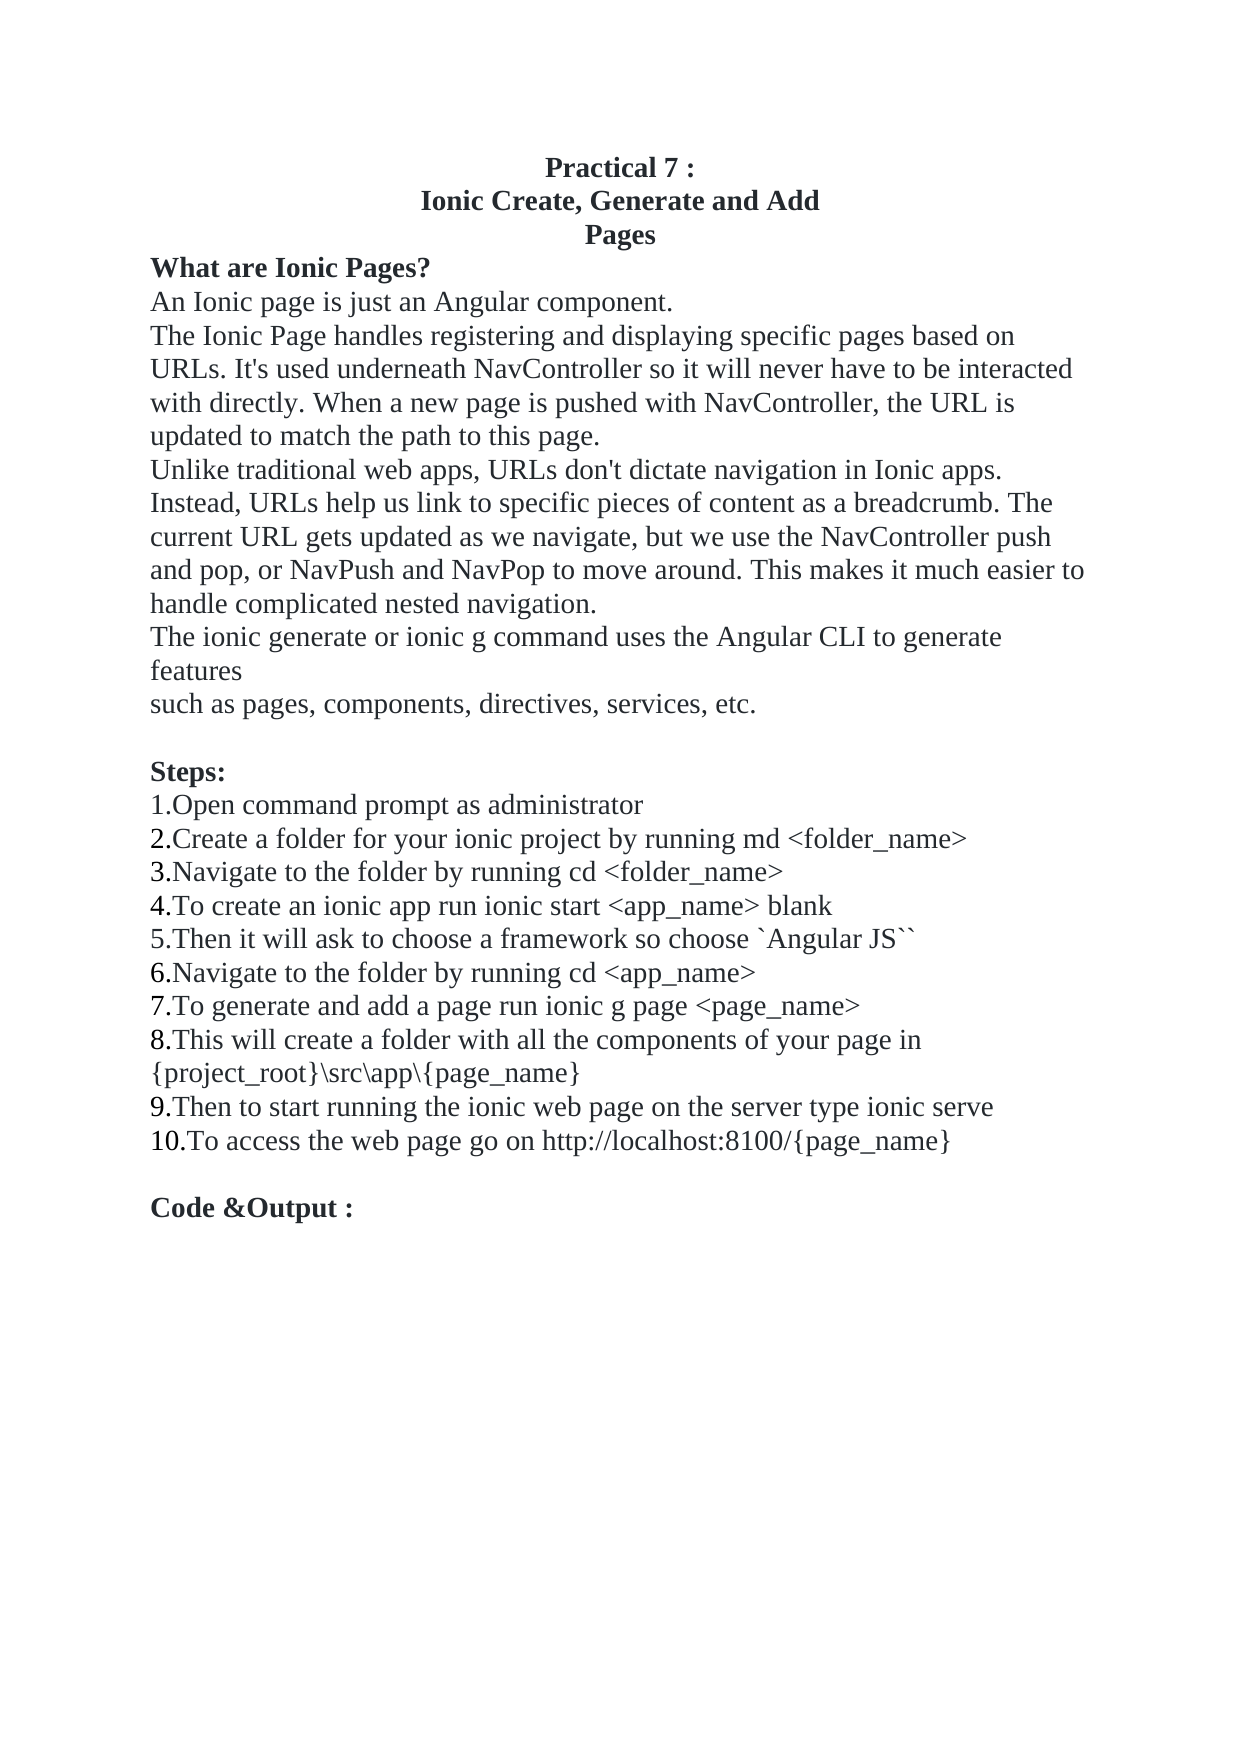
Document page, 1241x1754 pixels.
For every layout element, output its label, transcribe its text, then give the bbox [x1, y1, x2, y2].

text Code &Output : [150, 1190, 1090, 1223]
text 2.Create a folder for your ionic project by running md <folder_name> [150, 821, 1090, 854]
text with directly. When a new page is pushed with NavController, the URL is [150, 385, 1090, 418]
text Unlike traditional web apps, URLs don't dictate navigation in Ionic apps. [150, 452, 1090, 485]
text 10.To access the web page go on http://localhost:8100/{page_name} [150, 1123, 1090, 1156]
text The ionic generate or ionic g command uses the Angular CLI to generate features [150, 619, 1090, 687]
text such as pages, components, directives, services, etc. [150, 687, 1090, 720]
text 1.Open command prompt as administrator [150, 787, 1090, 821]
text Pages [150, 217, 1090, 251]
text 8.This will create a folder with all the components of your page in [150, 1022, 1090, 1056]
text 3.Navigate to the folder by running cd <folder_name> [150, 854, 1090, 888]
text 7.To generate and add a page run ionic g page <page_name> [150, 988, 1090, 1022]
text Instead, URLs help us link to specific pieces of content as a breadcrumb. The [150, 485, 1090, 519]
text handle complicated nested navigation. [150, 586, 1090, 619]
text An Ionic page is just an Angular component. [150, 284, 1090, 318]
text and pop, or NavPush and NavPop to move around. This makes it much easier to [150, 552, 1090, 586]
text {project_root}\src\app\{page_name} [150, 1056, 1090, 1089]
text 5.Then it will ask to choose a framework so choose `Angular JS`` [150, 921, 1090, 955]
text current URL gets updated as we navigate, but we use the NavController push [150, 519, 1090, 552]
text URLs. It's used underneath NavController so it will never have to be interacted [150, 351, 1090, 385]
text Practical 7 : [150, 150, 1090, 183]
text What are Ionic Pages? [150, 251, 1090, 284]
text updated to match the path to this page. [150, 418, 1090, 452]
text 9.Then to start running the ionic web page on the server type ionic serve [150, 1089, 1090, 1123]
text 4.To create an ionic app run ionic start <app_name> blank [150, 888, 1090, 921]
text The Ionic Page handles registering and displaying specific pages based on [150, 318, 1090, 351]
text Steps: [150, 754, 1090, 787]
text Ionic Create, Generate and Add [150, 183, 1090, 217]
text 6.Navigate to the folder by running cd <app_name> [150, 955, 1090, 988]
